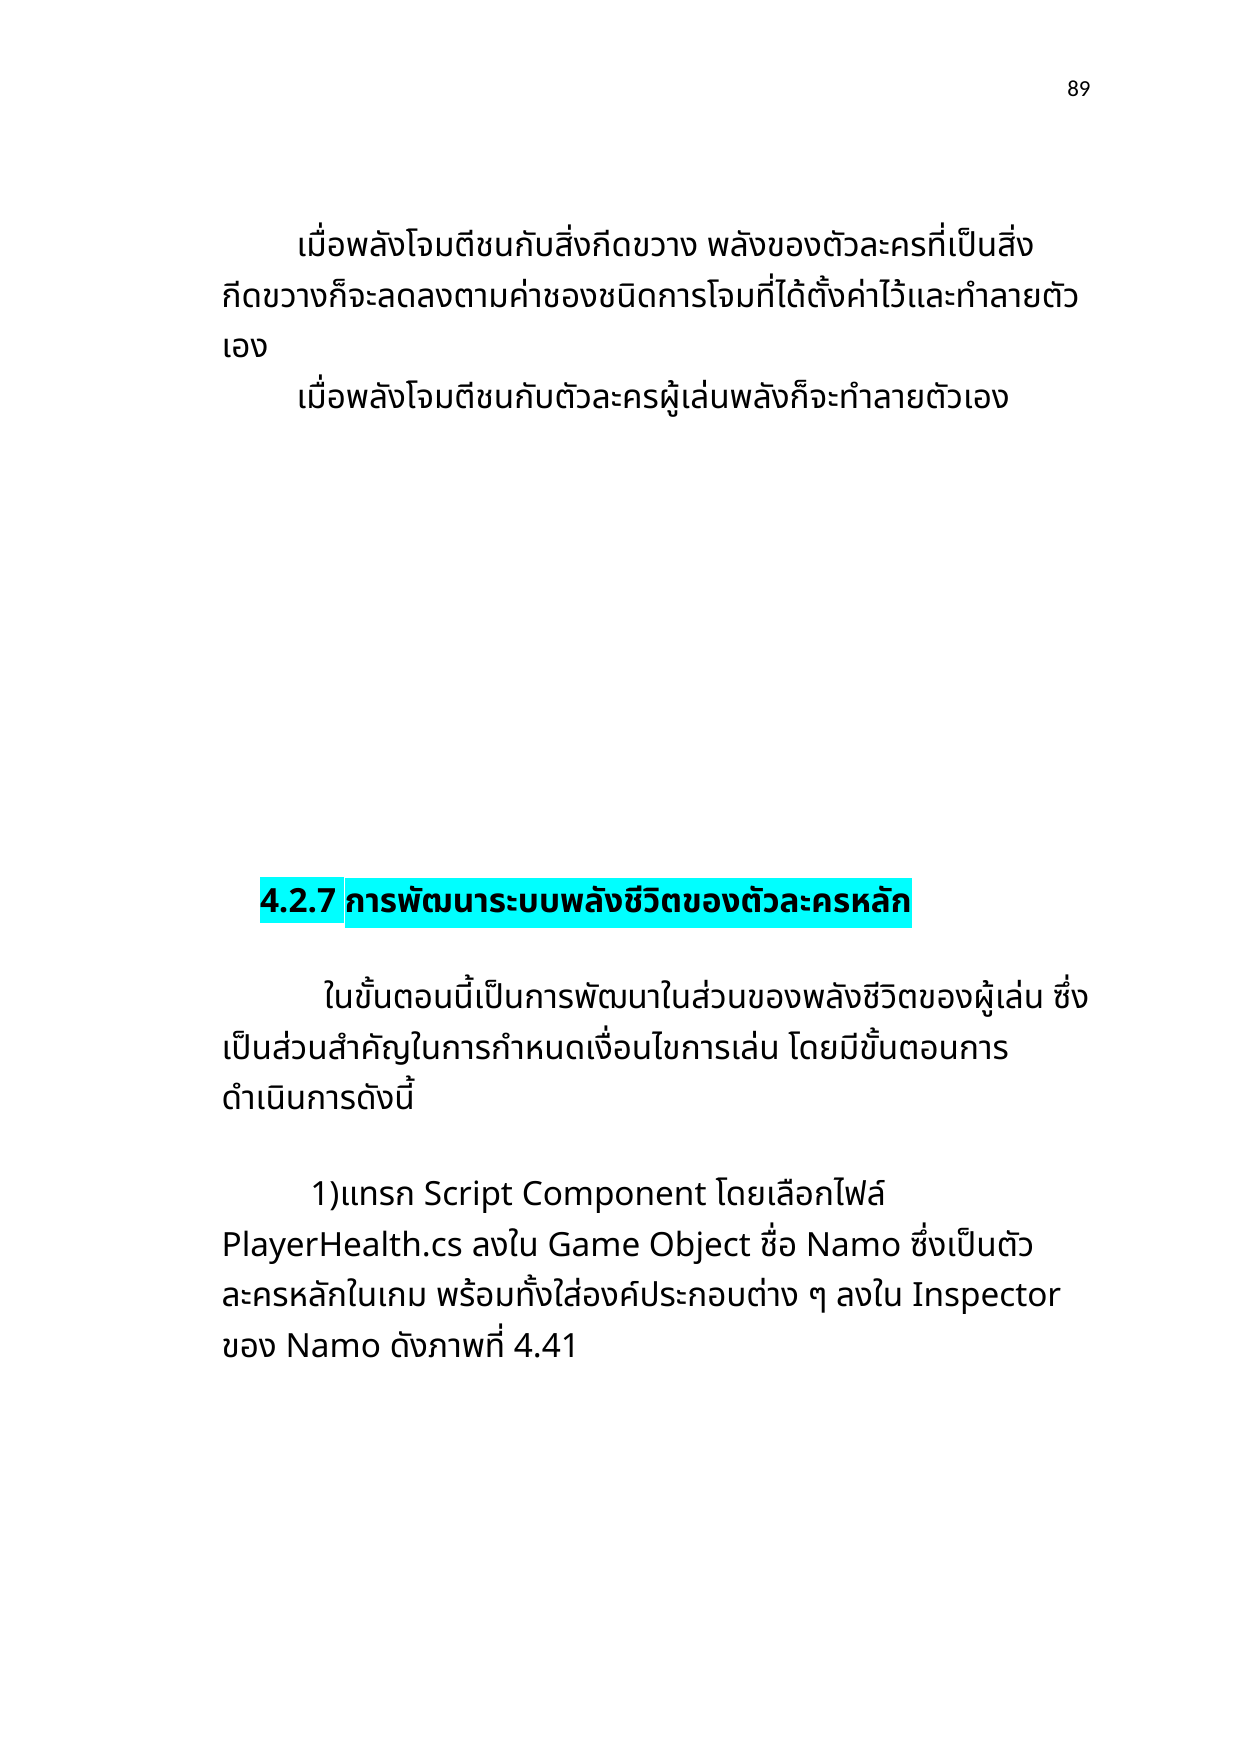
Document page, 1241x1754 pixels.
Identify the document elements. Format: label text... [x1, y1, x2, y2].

list แทรก Script Component โดยเลือกไฟล์ PlayerHealth.cs ลงใน Game Object ชื่อ Namo ซึ่งเป็นตัวละครหลักในเกม พร้อมทั้งใส่องค์ประกอบต่าง ๆ ลงใน Inspector ของ Namo ดังภาพที่ 4.41 [221, 1170, 1090, 1372]
text ในขั้นตอนนี้เป็นการพัฒนาในส่วนของพลังชีวิตของผู้เล่น ซึ่งเป็นส่วนสำคัญในการกำหนดเงื่อนไขการเล่น โดยมีขั้นตอนการดำเนินการดังนี้ [221, 973, 1090, 1124]
text เมื่อพลังโจมตีชนกับตัวละครผู้เล่นพลังก็จะทำลายตัวเอง [221, 373, 1090, 423]
text 4.2.7 การพัฒนาระบบพลังชีวิตของตัวละครหลัก [221, 877, 1090, 928]
text เมื่อพลังโจมตีชนกับสิ่งกีดขวาง พลังของตัวละครที่เป็นสิ่งกีดขวางก็จะลดลงตามค่าชองชนิดการโจมที่ได้ตั้งค่าไว้และทำลายตัวเอง [221, 221, 1090, 373]
